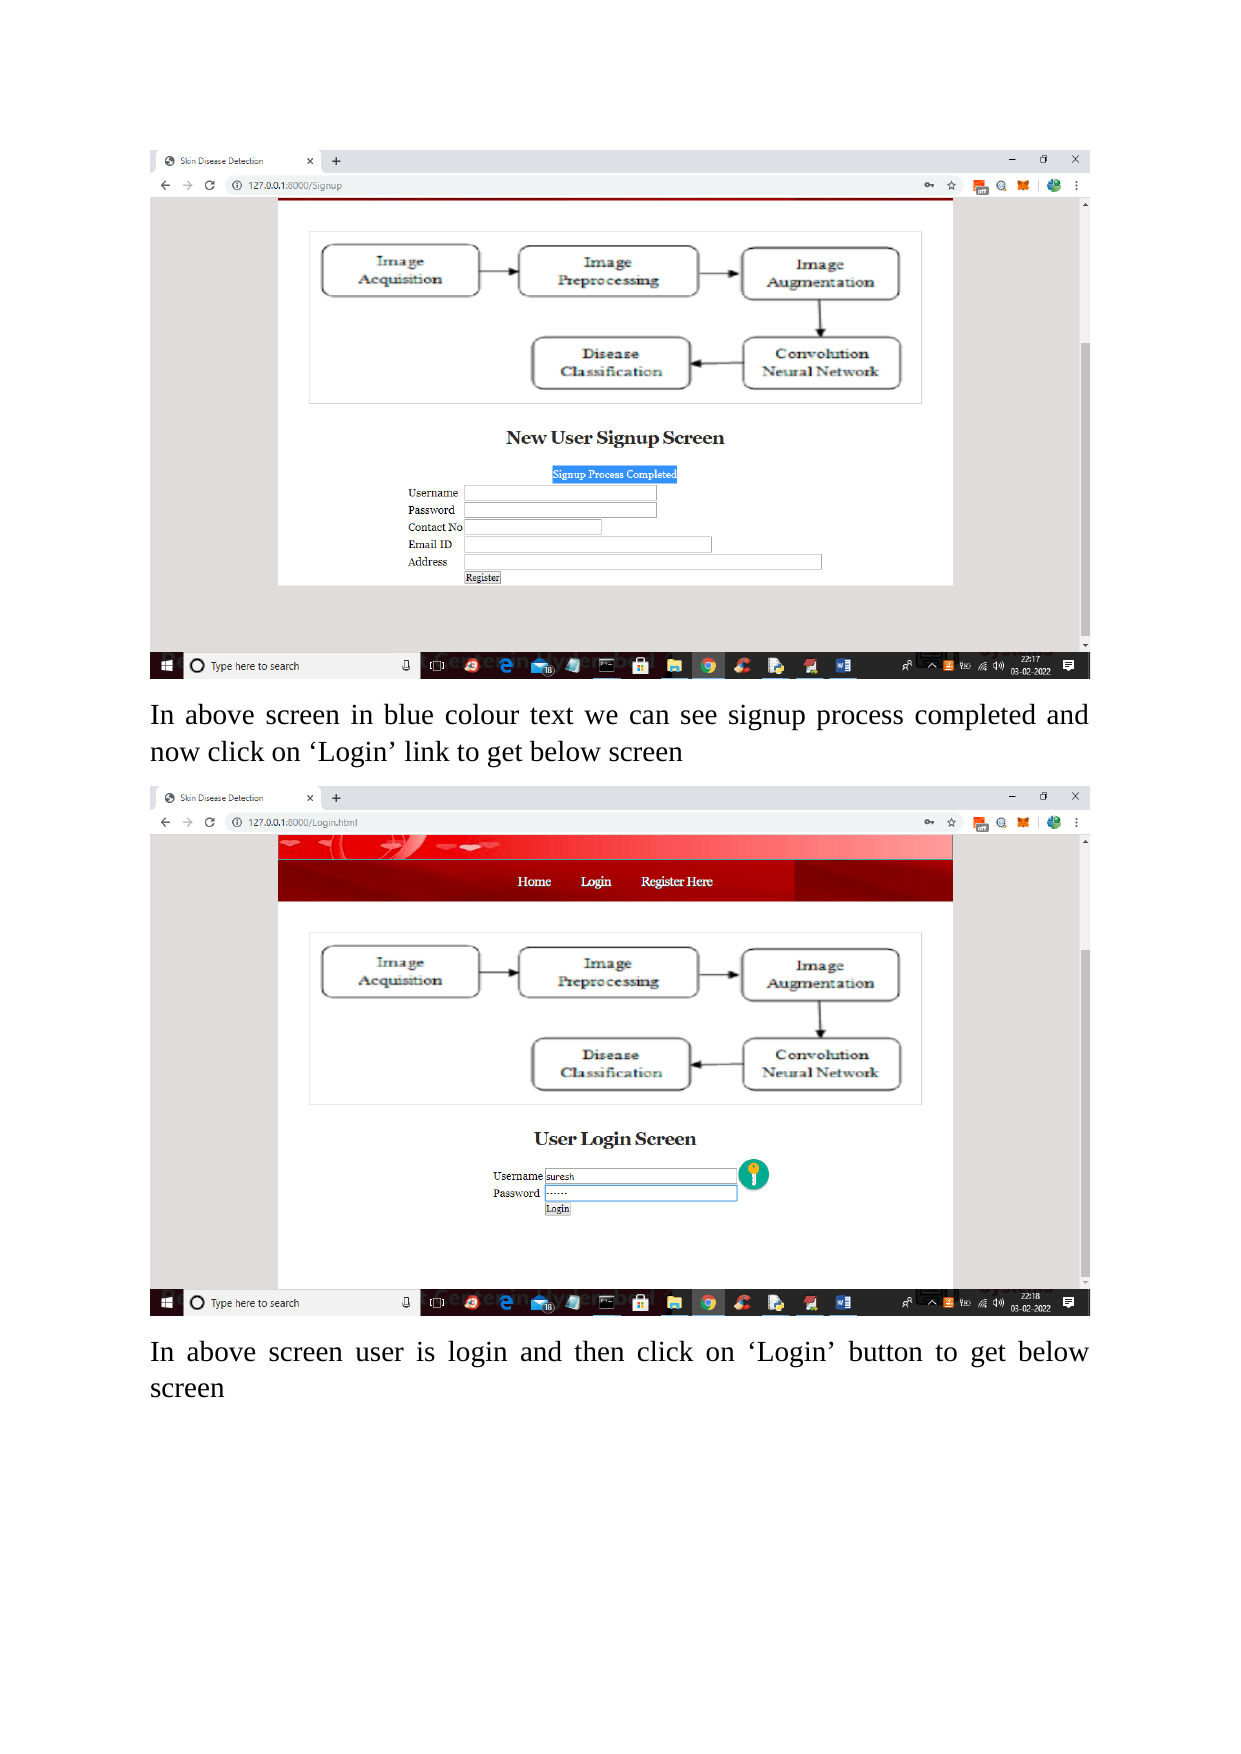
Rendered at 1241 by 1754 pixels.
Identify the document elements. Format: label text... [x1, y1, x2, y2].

text In above screen in blue colour text we can see signup process completed and now click on ‘Login’ link to get below screen [150, 697, 1090, 767]
picture [150, 150, 1091, 679]
text In above screen user is login and then click on ‘Login’ button to get below screen [150, 1334, 1090, 1404]
picture [150, 786, 1091, 1316]
